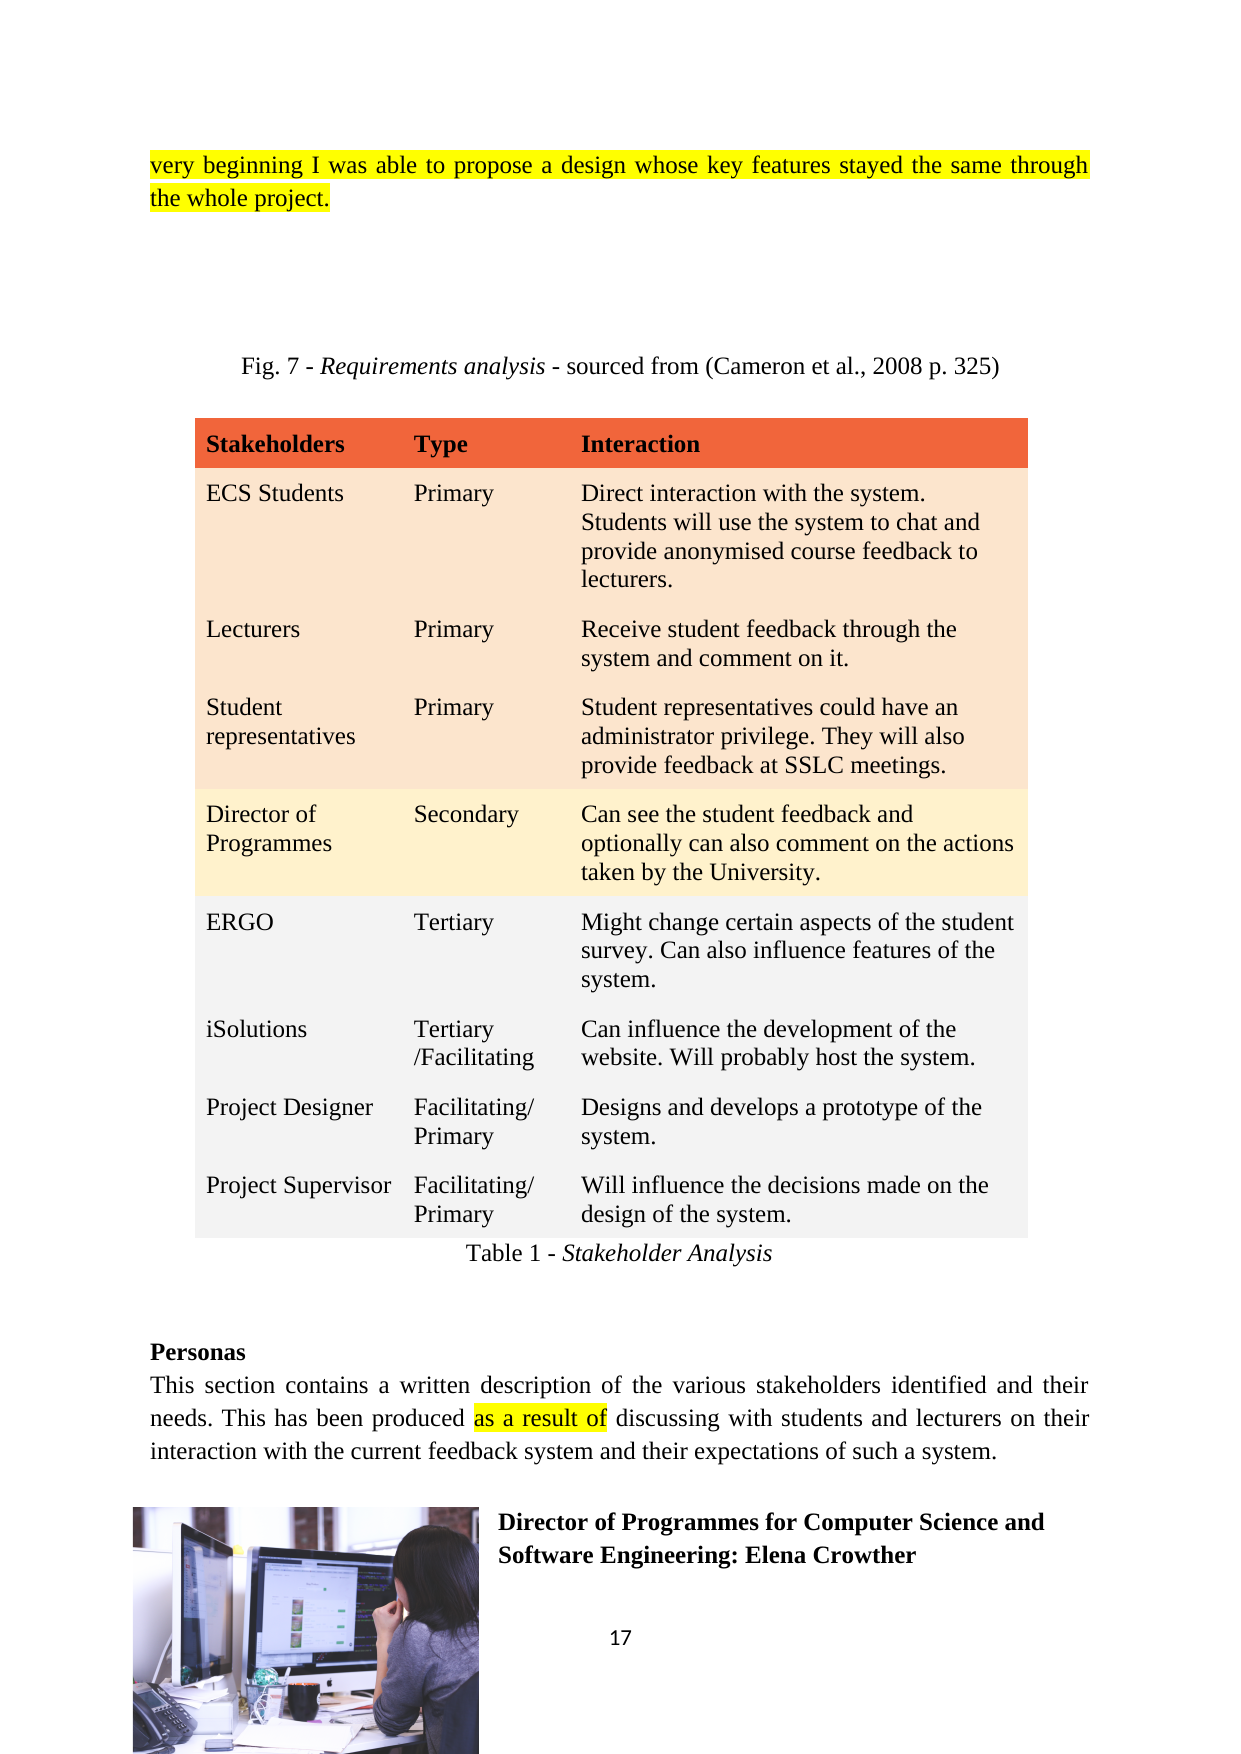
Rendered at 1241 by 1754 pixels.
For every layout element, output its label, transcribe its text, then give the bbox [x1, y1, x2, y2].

table_cell Secondary [403, 789, 570, 896]
table_cell Facilitating/ Primary [403, 1082, 570, 1160]
table_cell Tertiary /Facilitating [403, 1003, 570, 1082]
text Personas [150, 1337, 1090, 1366]
table_header Interaction [570, 418, 1028, 468]
table_header Stakeholders [195, 418, 403, 468]
table_cell iSolutions [195, 1003, 403, 1082]
table_cell Direct interaction with the system. Students will use the system to chat and provide anonymised course feedback to lecturers. [570, 468, 1028, 604]
picture [132, 1507, 479, 1754]
text Table 1 - Stakeholder Analysis [150, 1238, 1090, 1267]
table_cell Project Designer [195, 1082, 403, 1160]
table_cell Primary [403, 604, 570, 682]
table_cell Project Supervisor [195, 1160, 403, 1238]
table_cell Student representatives could have an administrator privilege. They will also provide feedback at SSLC meetings. [570, 682, 1028, 789]
table_cell Designs and develops a prototype of the system. [570, 1082, 1028, 1160]
table_cell Primary [403, 682, 570, 789]
table_cell Director of Programmes [195, 789, 403, 896]
table_cell ERGO [195, 896, 403, 1003]
table_cell Might change certain aspects of the student survey. Can also influence features of the system. [570, 896, 1028, 1003]
table_cell ECS Students [195, 468, 403, 604]
text This section contains a written description of the various stakeholders identified and their needs. This has been produced as a result of discussing with students and lecturers on their interaction with the current feedback system and their expectations of such a system. [150, 1370, 1090, 1465]
table_cell Facilitating/ Primary [403, 1160, 570, 1238]
table_cell Can see the student feedback and optionally can also comment on the actions taken by the University. [570, 789, 1028, 896]
table_cell Will influence the decisions made on the design of the system. [570, 1160, 1028, 1238]
table_cell Lecturers [195, 604, 403, 682]
table_cell Receive student feedback through the system and comment on it. [570, 604, 1028, 682]
table_cell Student representatives [195, 682, 403, 789]
table_cell Primary [403, 468, 570, 604]
table_cell Can influence the development of the website. Will probably host the system. [570, 1003, 1028, 1082]
table_cell Tertiary [403, 896, 570, 1003]
table_header Type [403, 418, 570, 468]
text Fig. 7 - Requirements analysis - sourced from (Cameron et al., 2008 p. 325) [150, 351, 1090, 379]
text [150, 1469, 1090, 1568]
